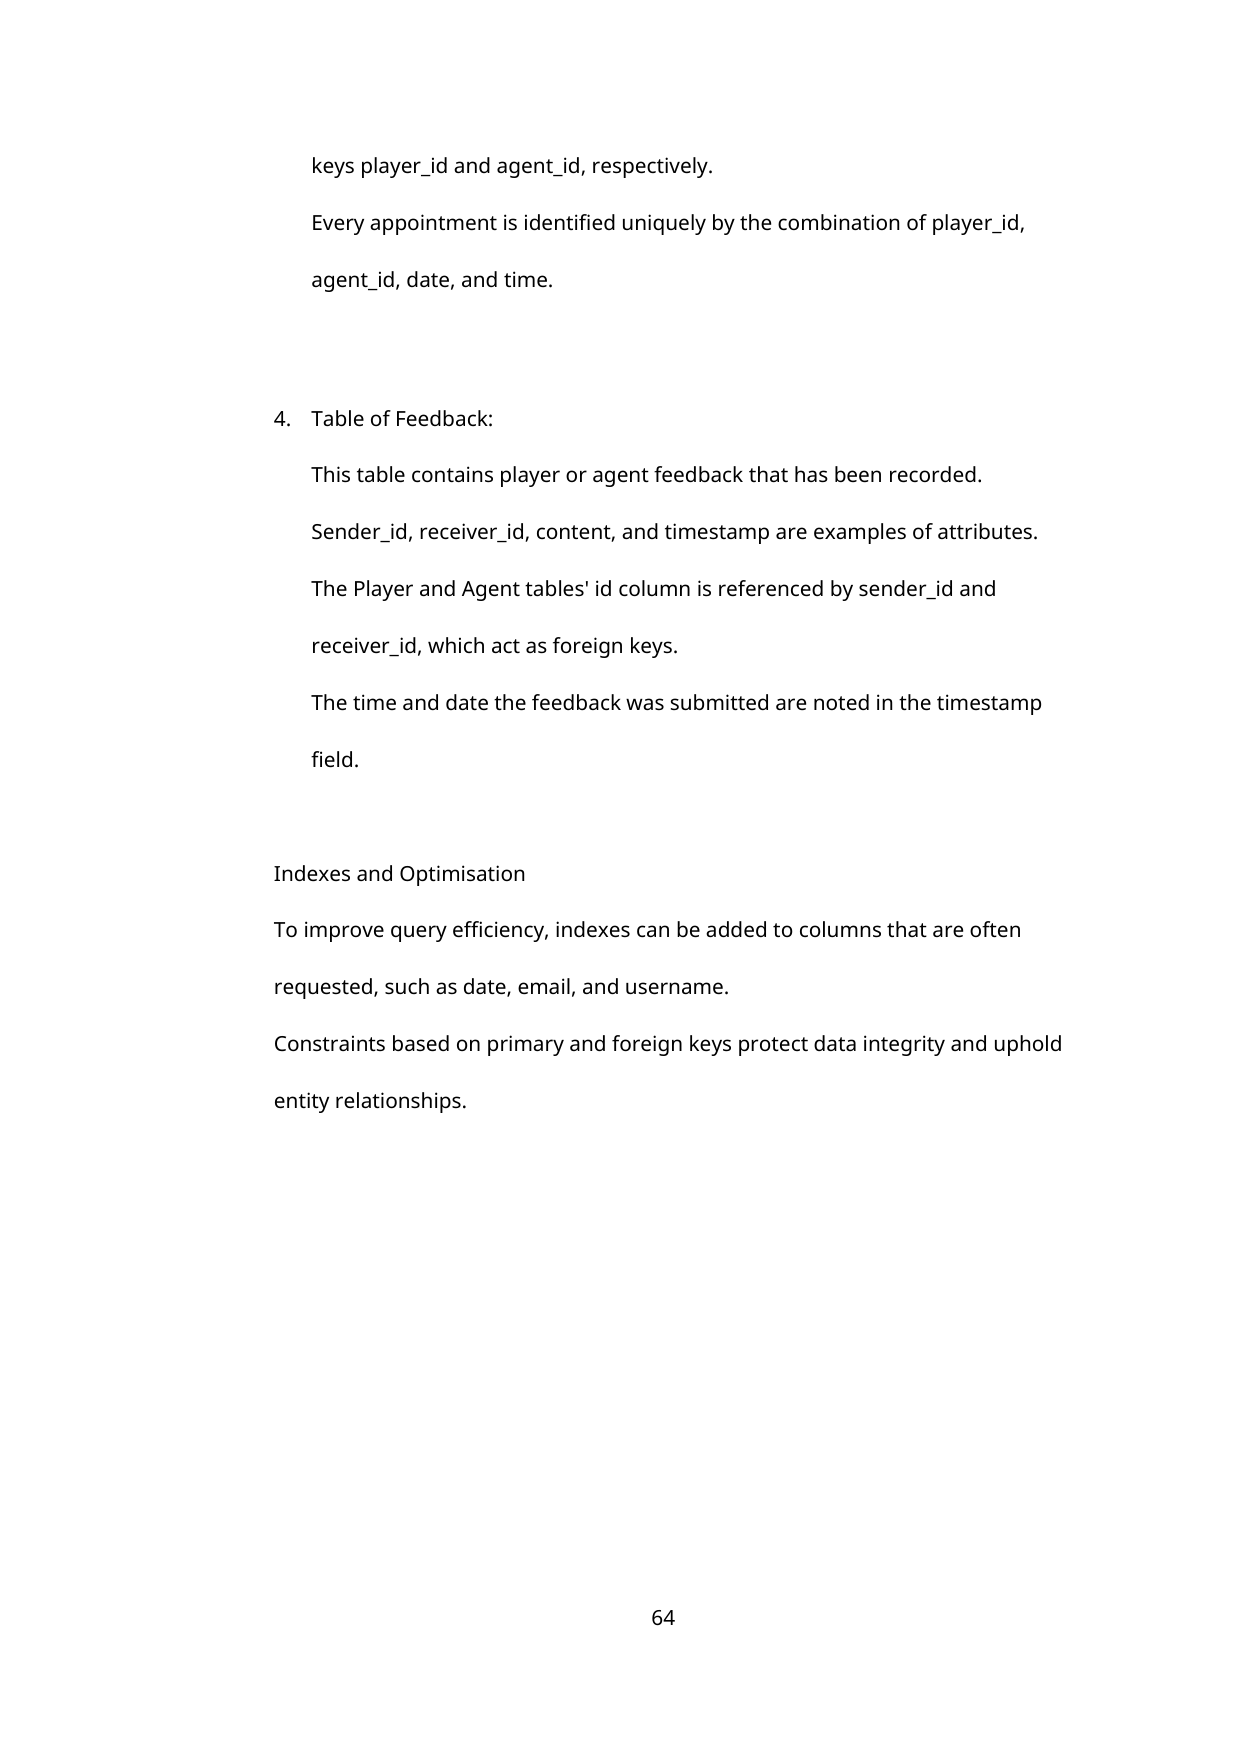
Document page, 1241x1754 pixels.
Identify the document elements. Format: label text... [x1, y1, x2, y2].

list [274, 151, 1090, 293]
list Table of Feedback: This table contains player or agent feedback that has been recorded. Sender_id, receiver_id, content, and timestamp are examples of attributes. The Player and Agent tables' id column is referenced by sender_id and receiver_id, which act as foreign keys. The time and date the feedback was submitted are noted in the timestamp field. [274, 404, 1090, 773]
text Indexes and Optimisation To improve query efficiency, indexes can be added to columns that are often requested, such as date, email, and username. Constraints based on primary and foreign keys protect data integrity and uphold entity relationships. [274, 859, 1090, 1115]
